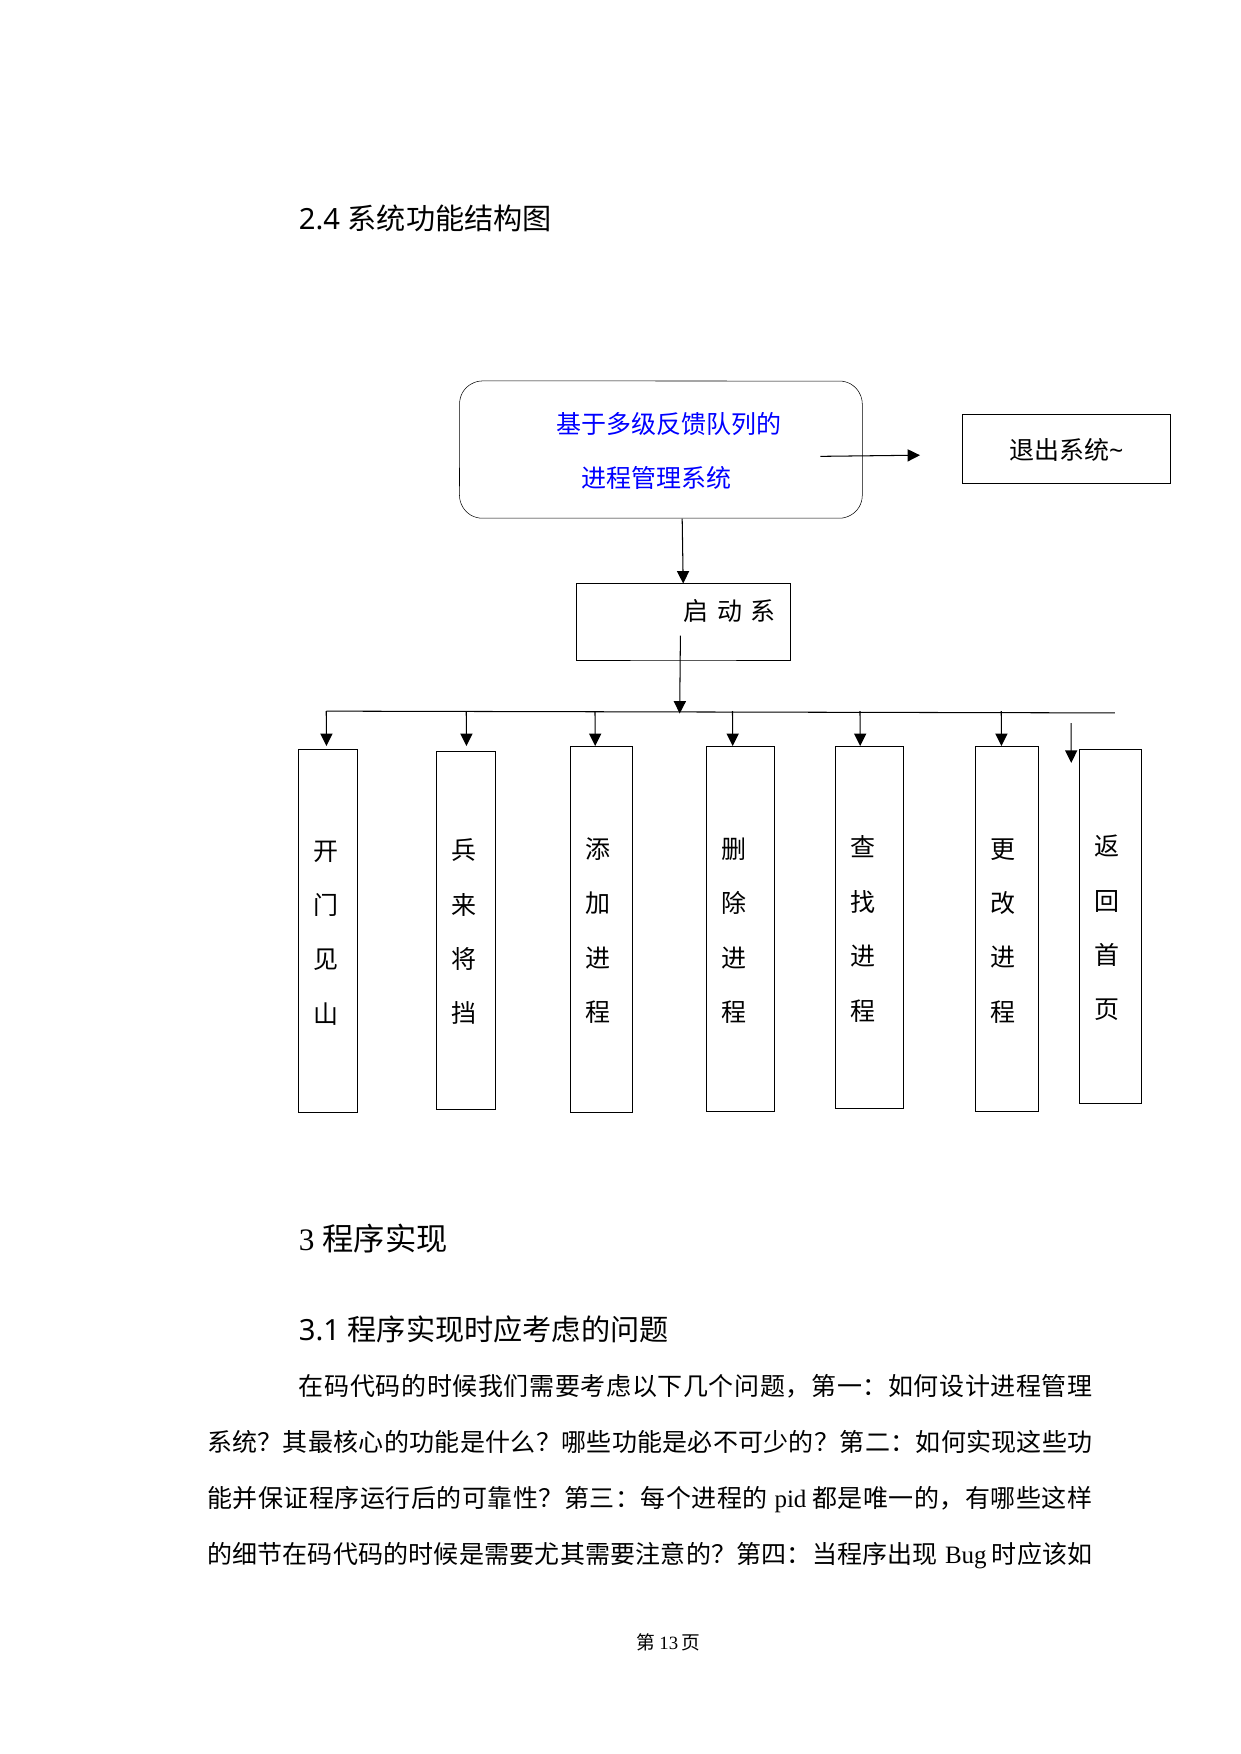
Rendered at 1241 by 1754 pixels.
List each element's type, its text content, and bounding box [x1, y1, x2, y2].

subtitle 3.1 程序实现时应考虑的问题 [207, 1290, 1092, 1365]
subtitle 2.4 系统功能结构图 [207, 179, 1092, 254]
subtitle 3 程序实现 [207, 1199, 1092, 1274]
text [207, 1365, 1092, 1572]
